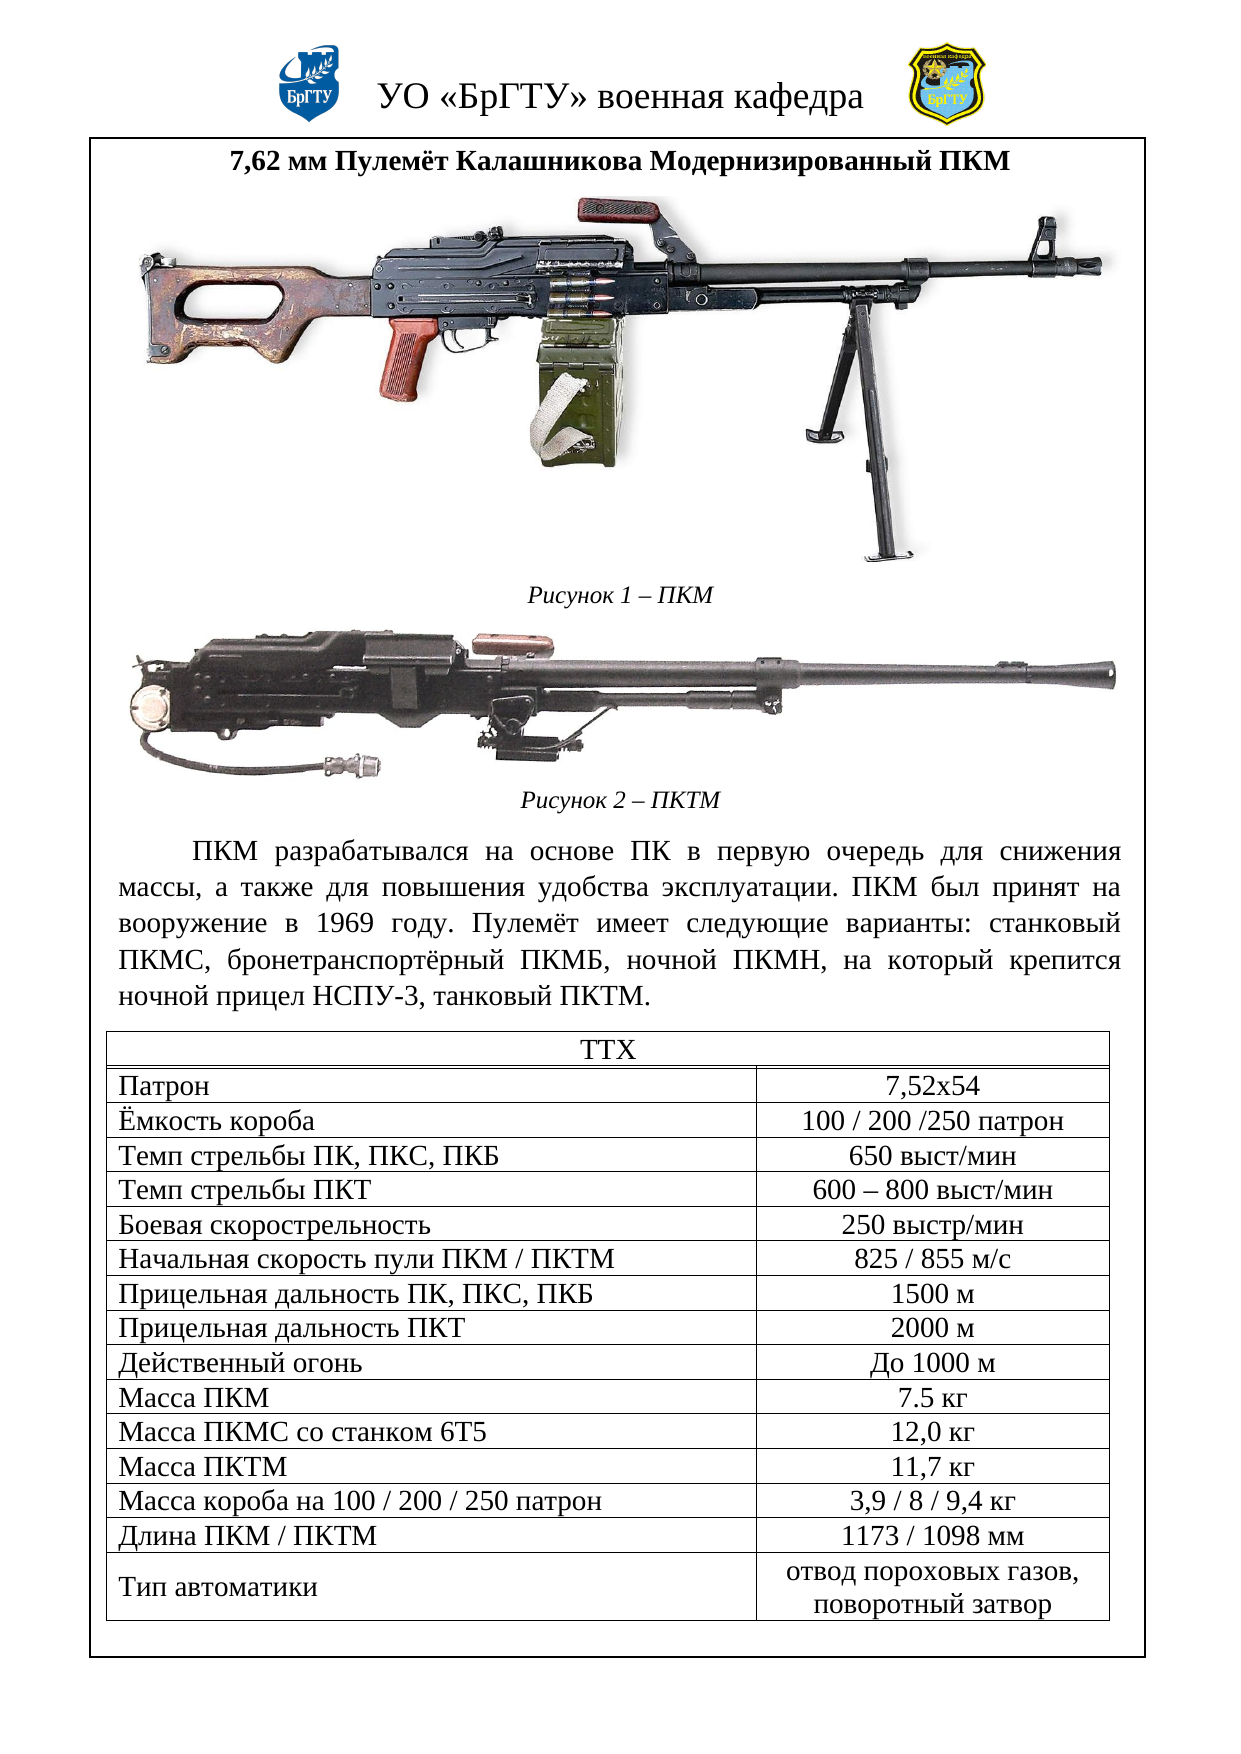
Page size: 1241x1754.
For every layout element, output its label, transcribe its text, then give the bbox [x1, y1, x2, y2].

table_cell 7.5 кг [757, 1380, 1109, 1413]
table_cell отвод пороховых газов, поворотный затвор [757, 1553, 1109, 1620]
table_cell 650 выст/мин [757, 1138, 1109, 1171]
table_cell 12,0 кг [757, 1414, 1109, 1448]
table_cell 1173 / 1098 мм [757, 1518, 1109, 1552]
table_cell 2000 м [757, 1311, 1109, 1344]
table_cell 1500 м [757, 1276, 1109, 1309]
table_header ТТХ [107, 1032, 1109, 1065]
table_cell Темп стрельбы ПКТ [107, 1172, 756, 1206]
picture [118, 196, 1122, 562]
table_cell Прицельная дальность ПК, ПКС, ПКБ [107, 1276, 756, 1309]
table_cell Начальная скорость пули ПКМ / ПКТМ [107, 1241, 756, 1275]
table_cell 11,7 кг [757, 1449, 1109, 1482]
table_cell Боевая скорострельность [107, 1207, 756, 1240]
table_cell 100 / 200 /250 патрон [757, 1103, 1109, 1137]
picture [907, 42, 987, 126]
table_cell Ёмкость короба [107, 1103, 756, 1137]
table_cell Тип автоматики [107, 1553, 756, 1620]
table_cell Прицельная дальность ПКТ [107, 1311, 756, 1344]
table_cell 3,9 / 8 / 9,4 кг [757, 1484, 1109, 1517]
table_cell Длина ПКМ / ПКТМ [107, 1518, 756, 1552]
picture [270, 44, 348, 123]
table_cell Масса ПКТМ [107, 1449, 756, 1482]
table_cell 825 / 855 м/с [757, 1241, 1109, 1275]
table_cell Масса ПКМ [107, 1380, 756, 1413]
table_cell Масса короба на 100 / 200 / 250 патрон [107, 1484, 756, 1517]
table_cell Темп стрельбы ПК, ПКС, ПКБ [107, 1138, 756, 1171]
table_cell Патрон [107, 1069, 756, 1102]
table_cell 600 – 800 выст/мин [757, 1172, 1109, 1206]
table_cell 250 выстр/мин [757, 1207, 1109, 1240]
table_cell 7,52х54 [757, 1069, 1109, 1102]
text ПКМ разрабатывался на основе ПК в первую очередь для снижения массы, а также для повышения удобства эксплуатации. ПКМ был принят на вооружение в 1969 году. Пулемёт имеет следующие варианты: станковый ПКМС, бронетранспортёрный ПКМБ, ночной ПКМН, на который крепится ночной прицел НСПУ-3, танковый ПКТМ. [118, 833, 1122, 1011]
picture [118, 627, 1122, 784]
text Рисунок 1 – ПКМ [118, 580, 1122, 609]
table_cell Действенный огонь [107, 1345, 756, 1379]
table_cell До 1000 м [757, 1345, 1109, 1379]
table_cell Масса ПКМС со станком 6Т5 [107, 1414, 756, 1448]
text 7,62 мм Пулемёт Калашникова Модернизированный ПКМ [118, 143, 1122, 177]
text Рисунок 2 – ПКТМ [118, 784, 1122, 814]
